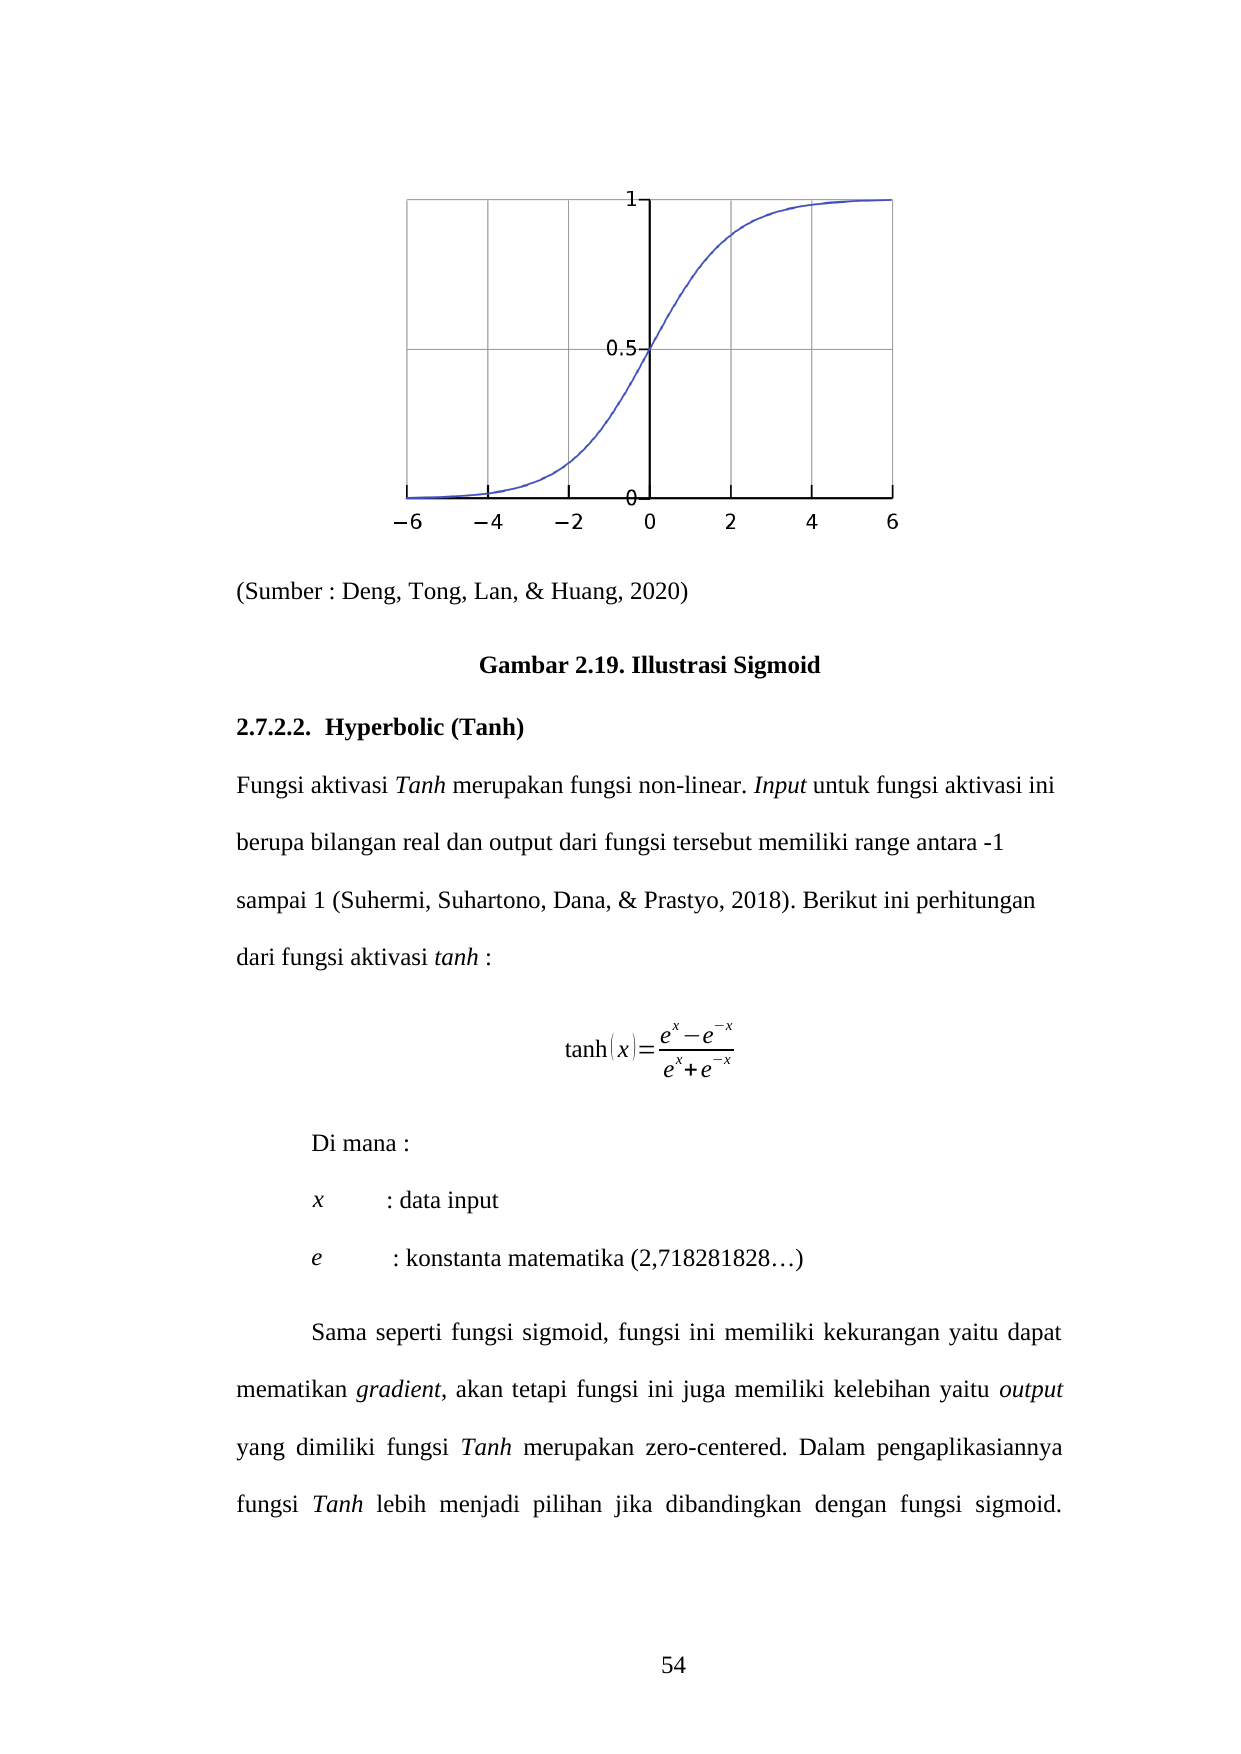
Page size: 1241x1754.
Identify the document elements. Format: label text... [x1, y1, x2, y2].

picture [371, 177, 928, 548]
subtitle Hyperbolic (Tanh) [236, 712, 1063, 741]
list : data input [236, 1185, 1063, 1214]
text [236, 1317, 1063, 1518]
list : konstanta matematika (2,718281828…) [236, 1243, 1063, 1272]
list Di mana : [236, 1128, 1063, 1157]
text Fungsi aktivasi Tanh merupakan fungsi non-linear. Input untuk fungsi aktivasi ini berupa bilangan real dan output dari fungsi tersebut memiliki range antara -1 sampai 1 . Berikut ini perhitungan dari fungsi aktivasi tanh : [236, 770, 1063, 971]
text Gambar 2.18. Illustrasi Sigmoid [236, 651, 1063, 679]
